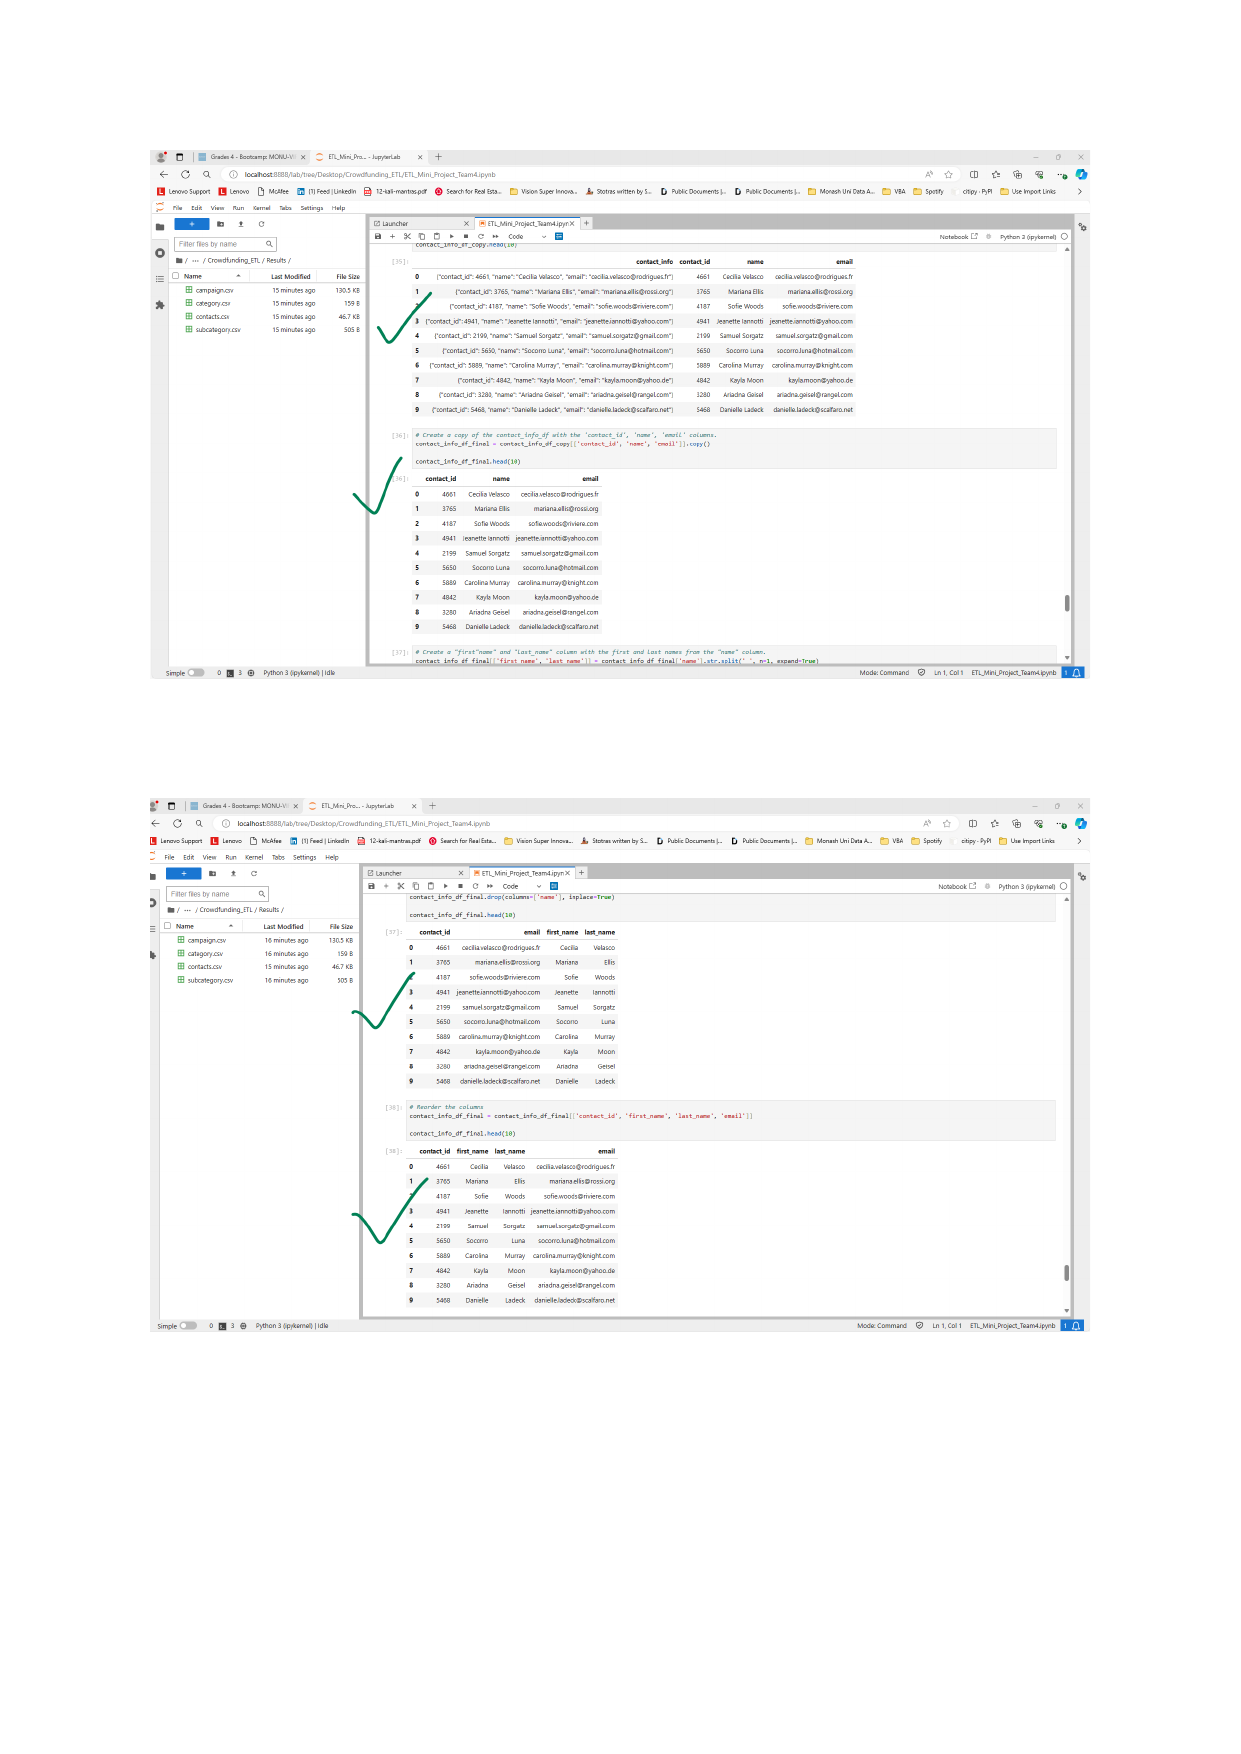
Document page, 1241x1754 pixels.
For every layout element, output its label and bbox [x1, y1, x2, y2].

picture [150, 150, 1091, 679]
picture [150, 798, 1091, 1332]
